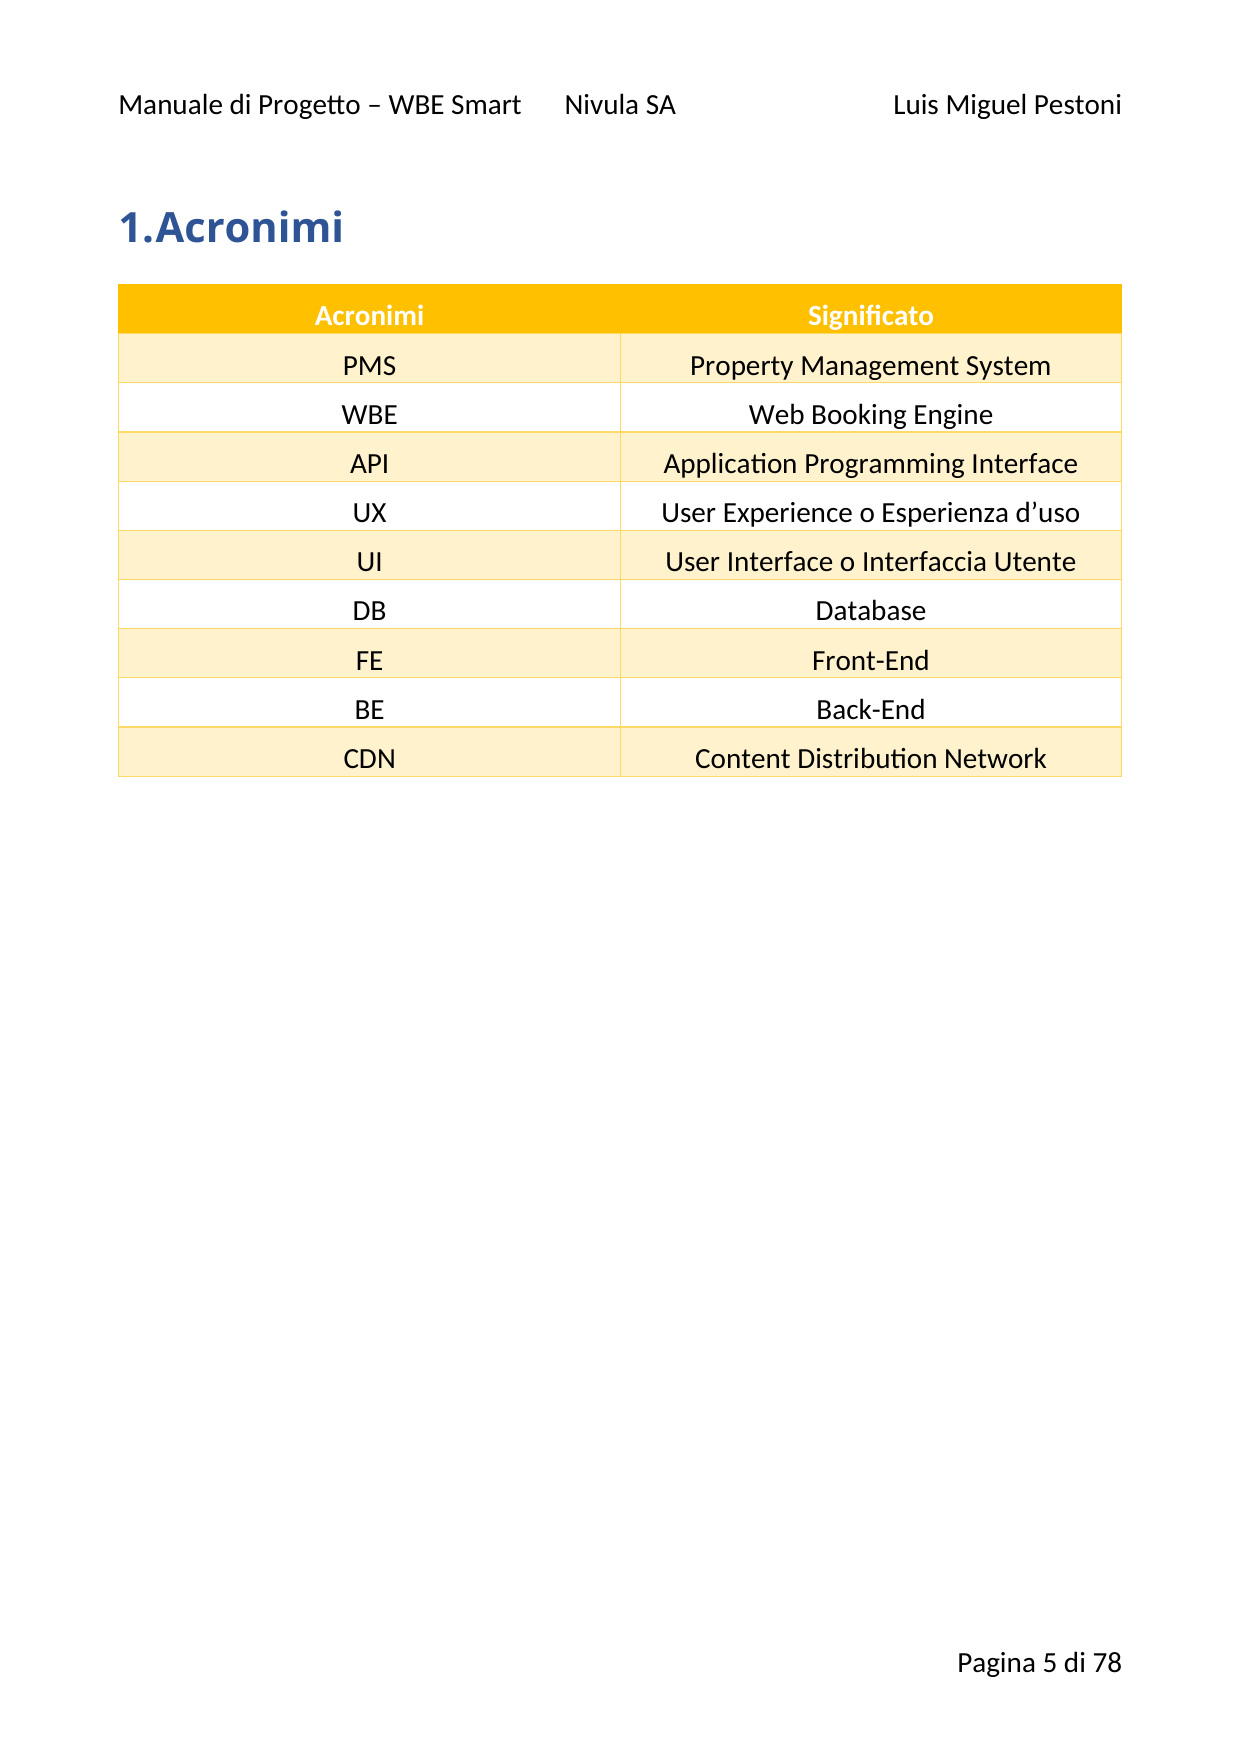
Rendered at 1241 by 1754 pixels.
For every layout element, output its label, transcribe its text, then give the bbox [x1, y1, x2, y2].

table_cell UI [119, 531, 620, 579]
subtitle Acronimi [118, 198, 1122, 254]
table_cell PMS [119, 334, 620, 382]
table_cell Front-End [621, 629, 1121, 677]
table_cell Content Distribution Network [621, 728, 1121, 776]
table_cell BE [119, 678, 620, 726]
table_cell Back-End [621, 678, 1121, 726]
table_cell CDN [119, 728, 620, 776]
table_cell Application Programming Interface [621, 433, 1121, 481]
table_header Acronimi [119, 285, 620, 333]
table_cell User Interface o Interfaccia Utente [621, 531, 1121, 579]
table_cell FE [119, 629, 620, 677]
table_cell API [119, 433, 620, 481]
table_header Significato [621, 285, 1121, 333]
table_cell WBE [119, 383, 620, 431]
table_cell Web Booking Engine [621, 383, 1121, 431]
table_cell UX [119, 482, 620, 530]
table_cell Property Management System [621, 334, 1121, 382]
table_cell DB [119, 580, 620, 628]
table_cell User Experience o Esperienza d’uso [621, 482, 1121, 530]
table_cell Database [621, 580, 1121, 628]
